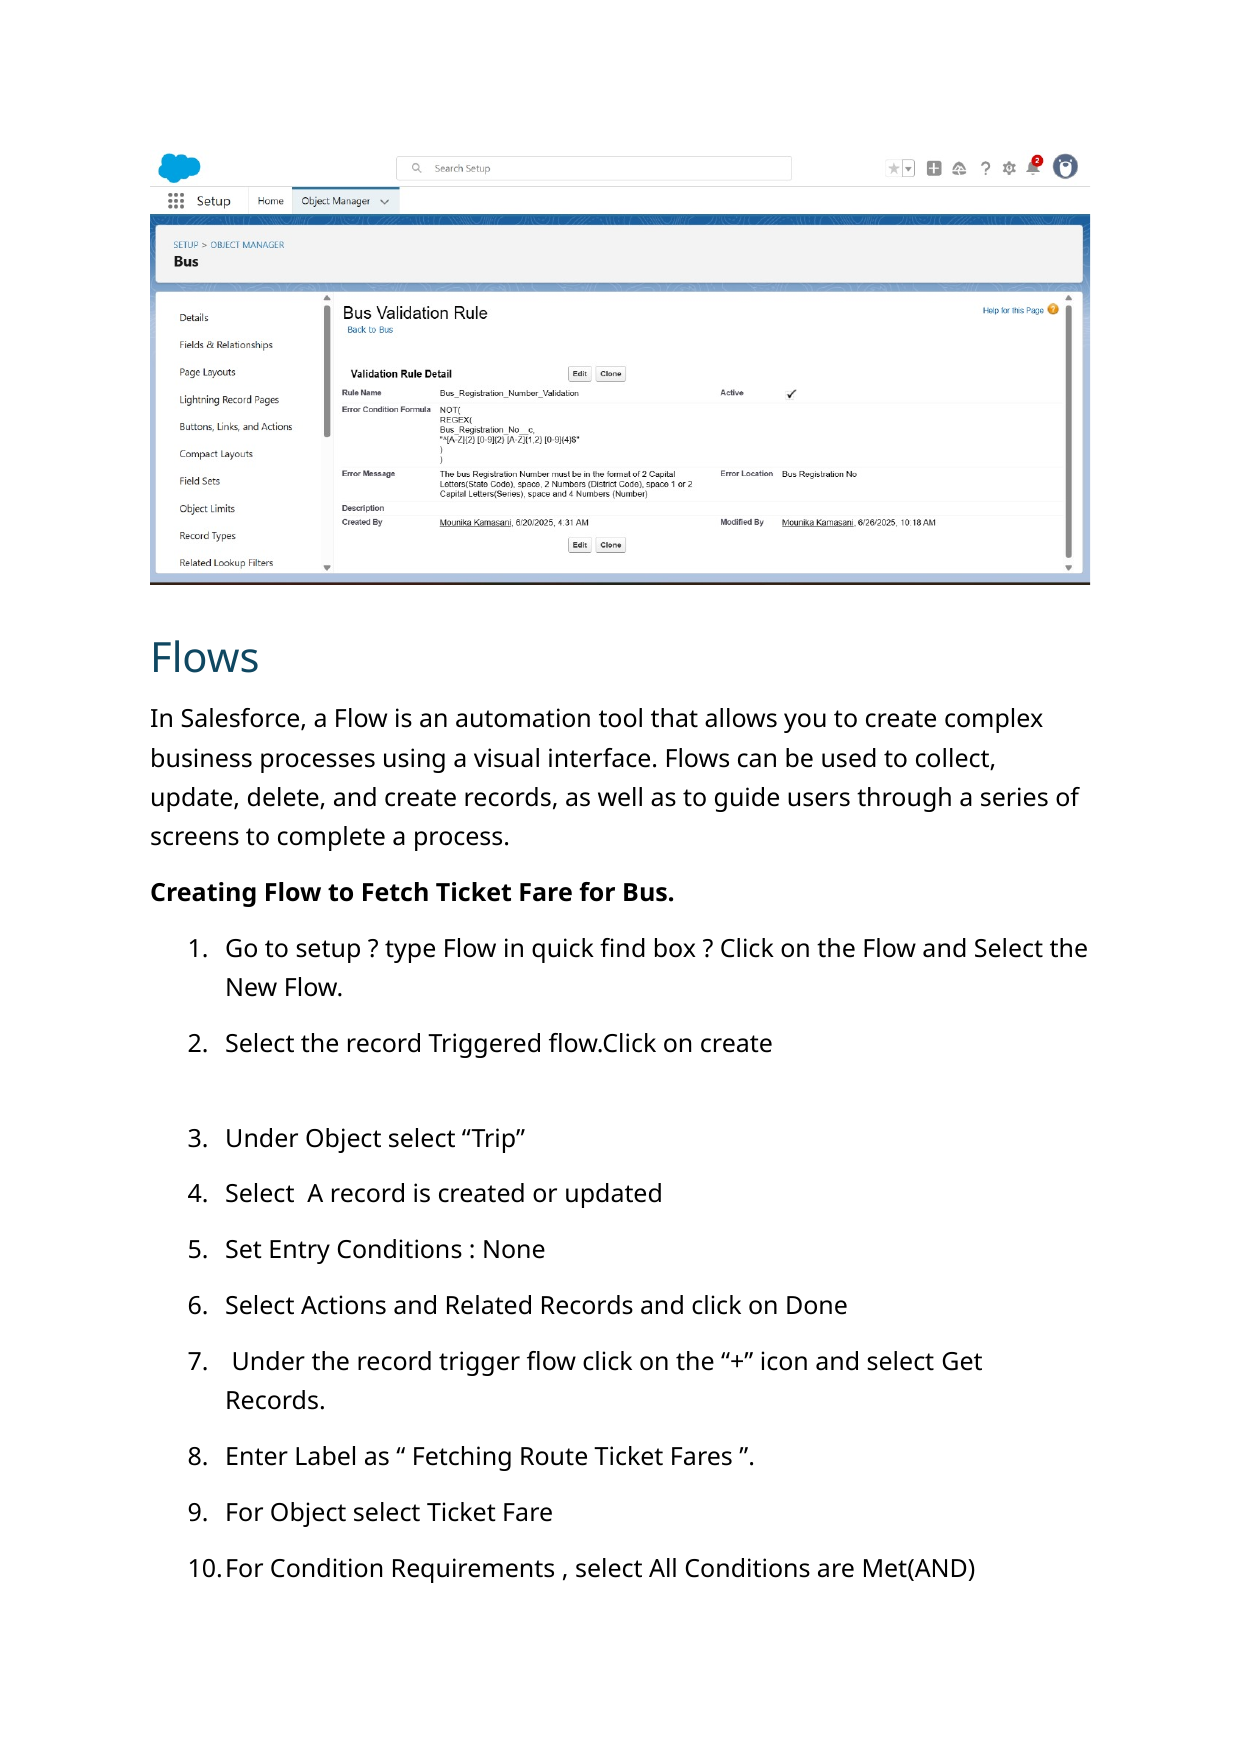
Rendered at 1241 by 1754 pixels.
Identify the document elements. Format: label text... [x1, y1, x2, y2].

subtitle Flows [150, 627, 1090, 684]
list Select the record Triggered flow.Click on create [187, 1025, 1090, 1098]
list For Object select Ticket Fare [187, 1494, 1090, 1528]
list Select Actions and Related Records and click on Done [187, 1288, 1090, 1322]
list Go to setup ? type Flow in quick find box ? Click on the Flow and Select the New Flow. [187, 930, 1090, 1003]
list Enter Label as “ Fetching Route Ticket Fares ”. [187, 1438, 1090, 1473]
list For Condition Requirements , select All Conditions are Met(AND) [187, 1550, 1090, 1584]
list Select A record is created or updated [187, 1176, 1090, 1210]
picture [150, 150, 1091, 585]
list Under the record trigger flow click on the “+” icon and select Get Records. [187, 1343, 1090, 1417]
text In Salesforce, a Flow is an automation tool that allows you to create complex business processes using a visual interface. Flows can be used to collect, update, delete, and create records, as well as to guide users through a series of screens to complete a process. [150, 701, 1090, 853]
list Set Entry Conditions : None [187, 1232, 1090, 1266]
text Creating Flow to Fetch Ticket Fare for Bus. [150, 874, 1090, 908]
list Under Object select “Trip” [187, 1120, 1090, 1154]
